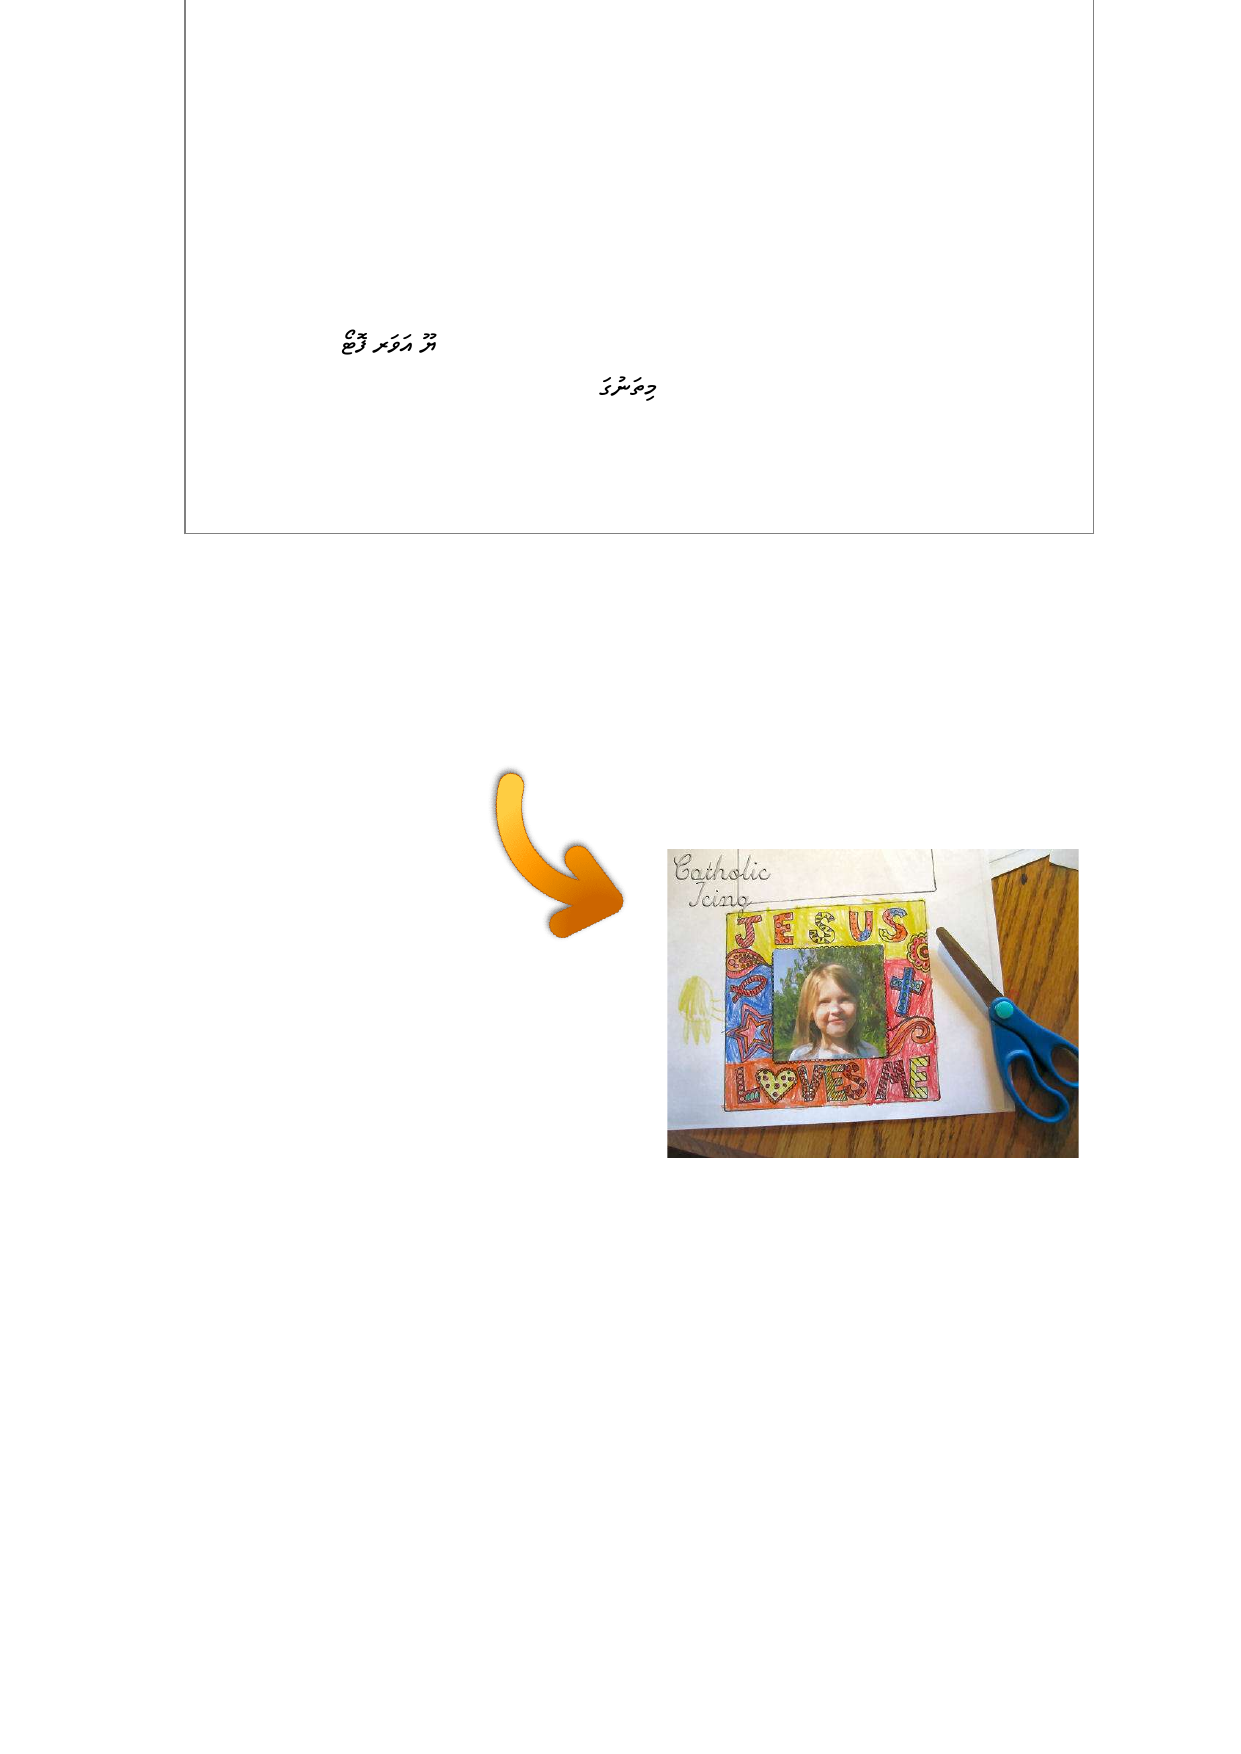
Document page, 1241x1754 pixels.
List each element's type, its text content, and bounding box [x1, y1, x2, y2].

text މިތަނުގަ [150, 373, 1090, 400]
picture [452, 754, 659, 962]
picture [667, 849, 1079, 1158]
text ޔޫ އަވަރ ފޮޓޯ [150, 330, 1090, 357]
